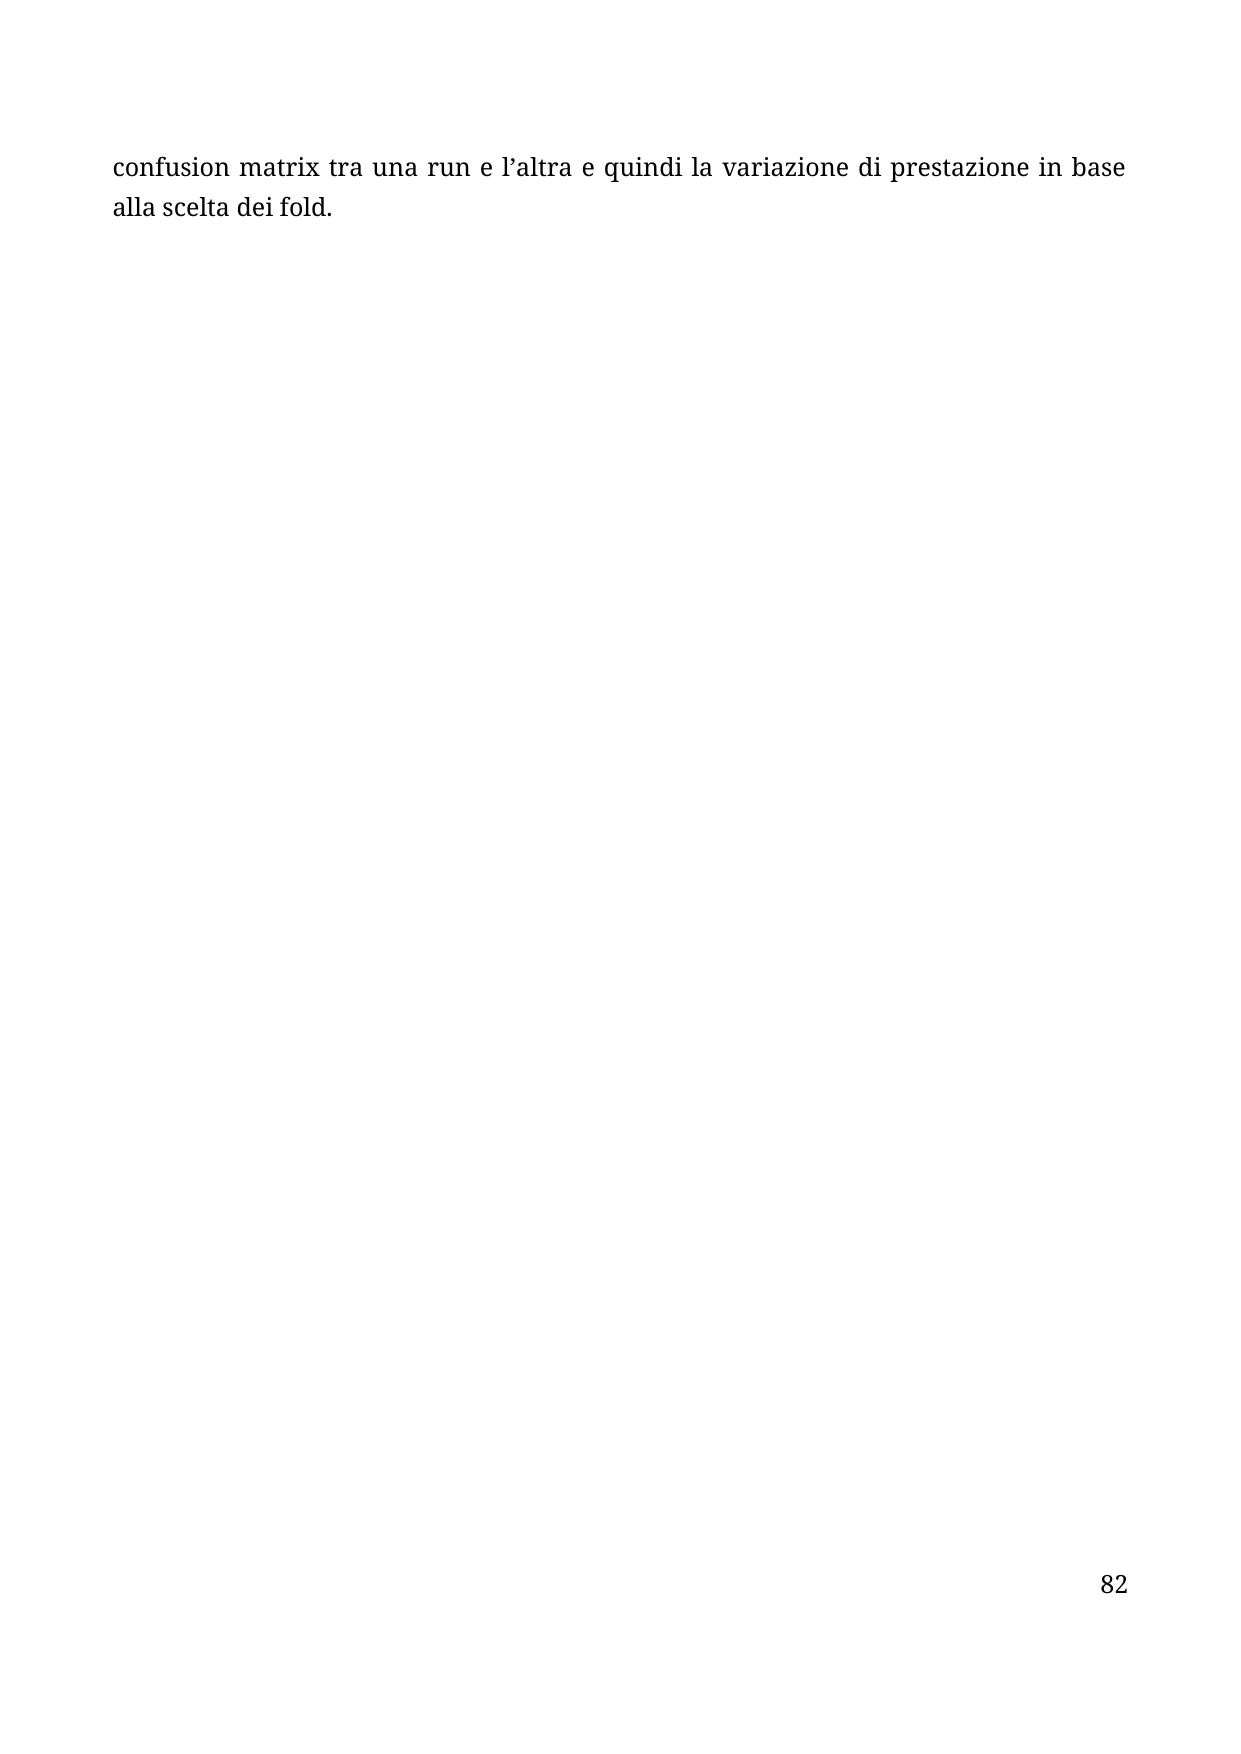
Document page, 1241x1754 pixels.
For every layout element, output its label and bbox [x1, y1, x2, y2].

text [112, 150, 1128, 223]
